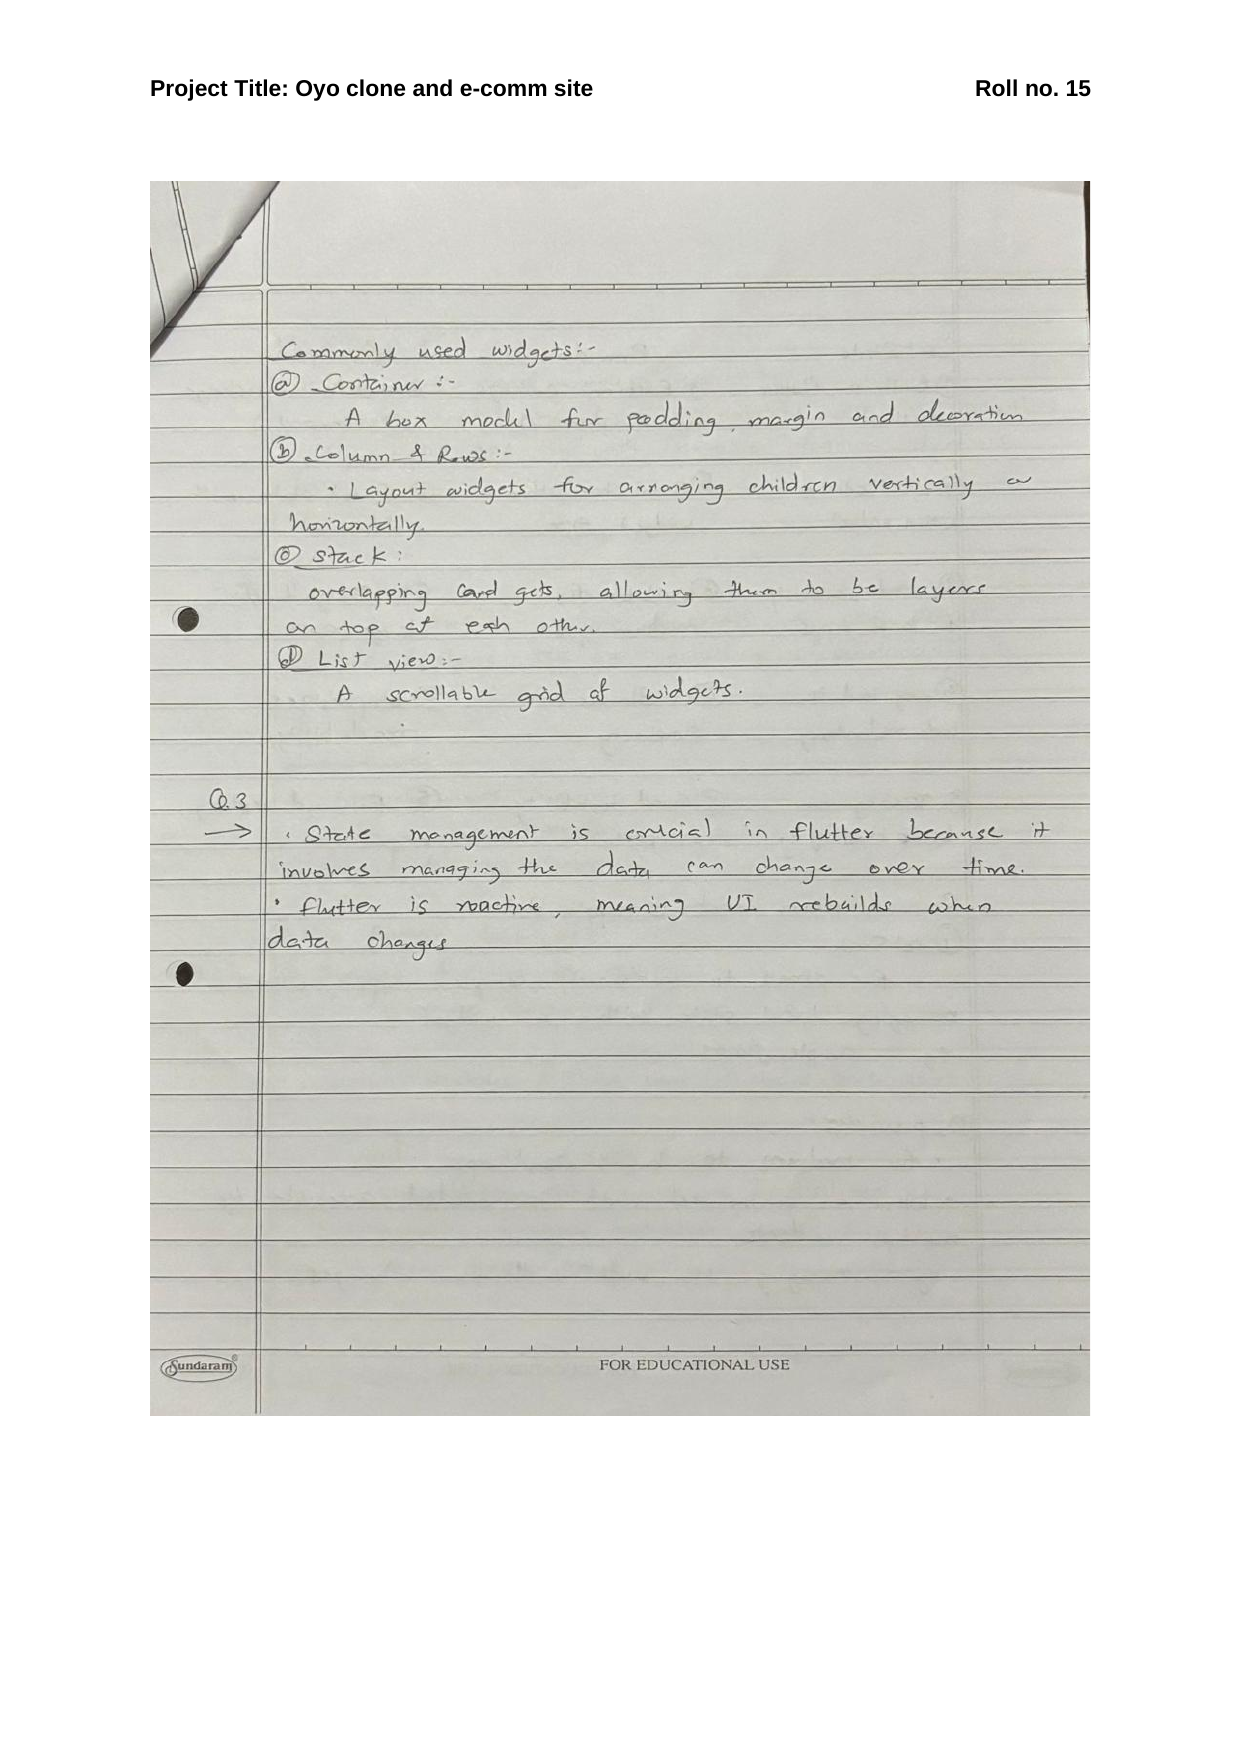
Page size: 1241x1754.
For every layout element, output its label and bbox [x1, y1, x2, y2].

picture [150, 181, 1091, 1416]
